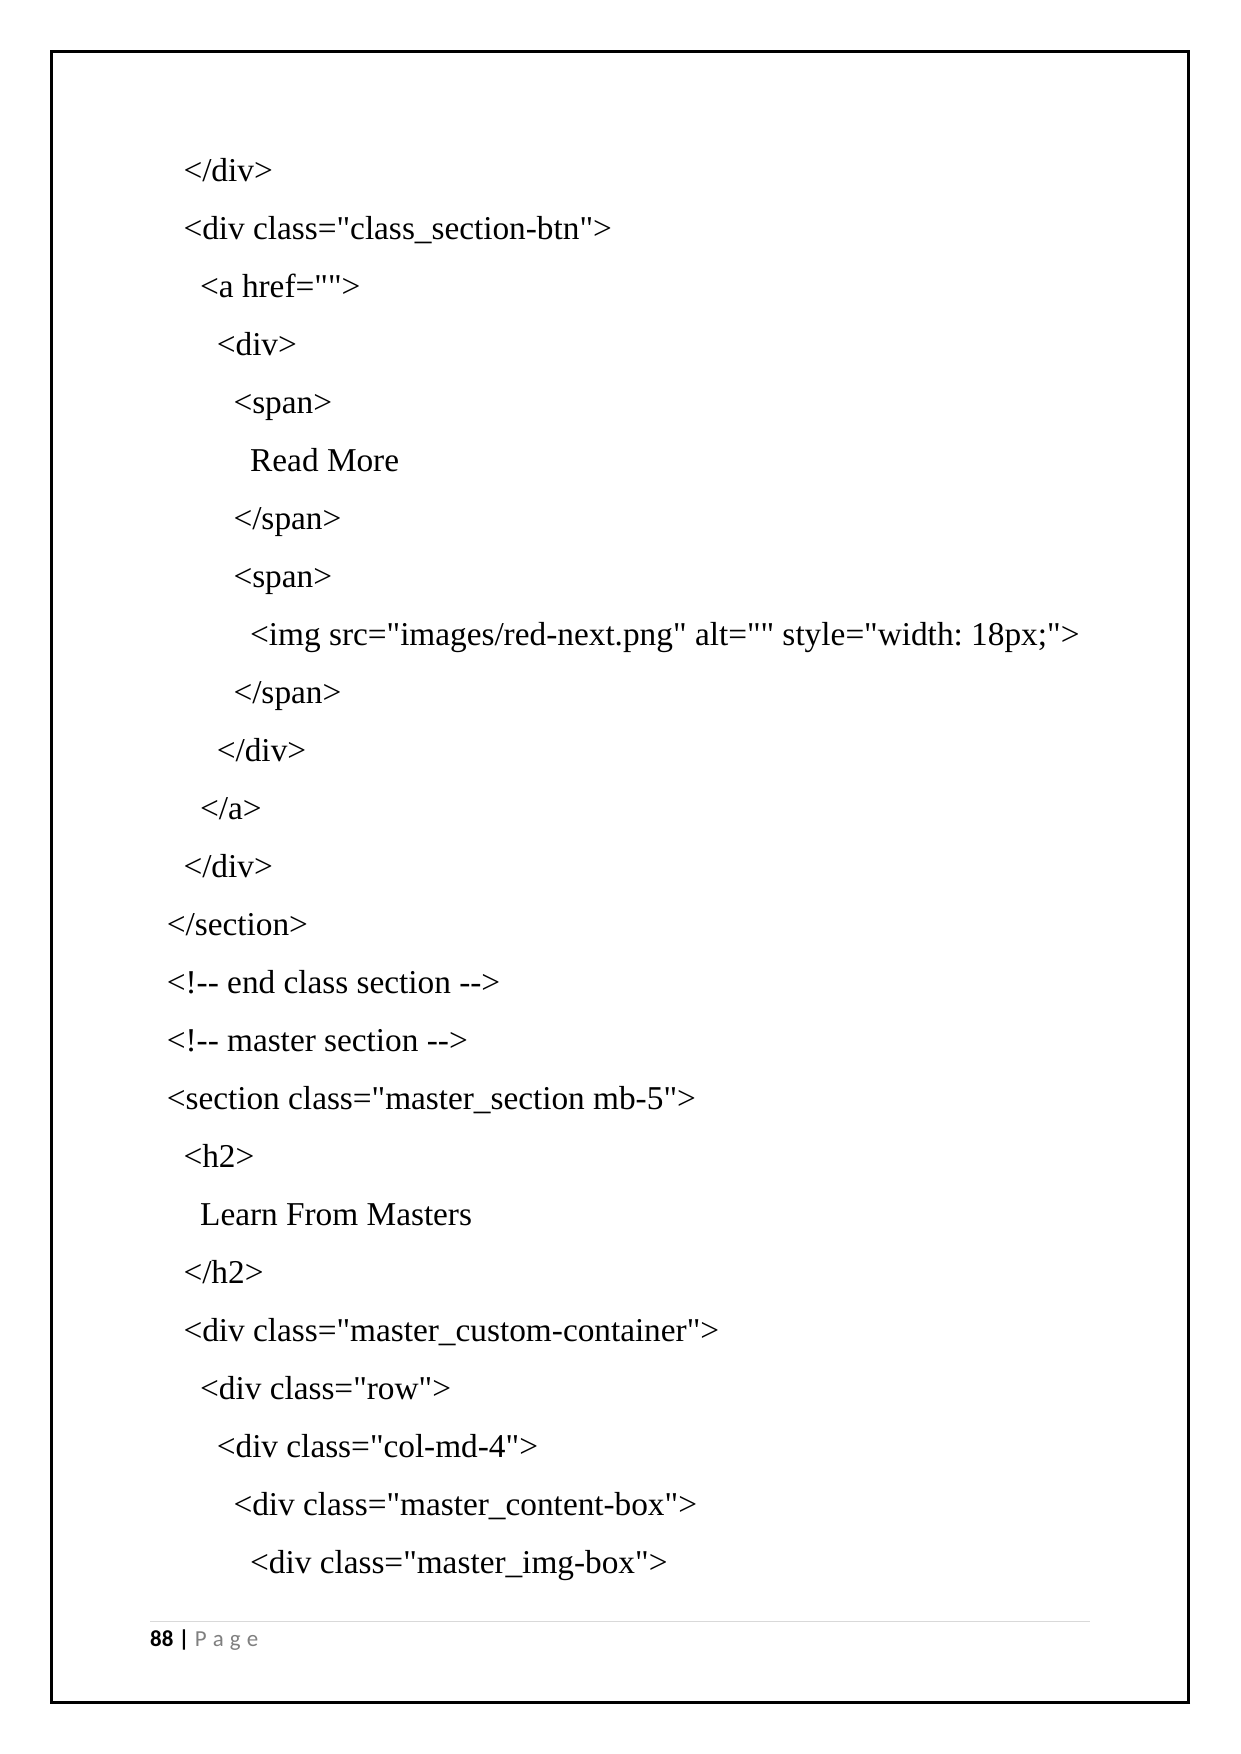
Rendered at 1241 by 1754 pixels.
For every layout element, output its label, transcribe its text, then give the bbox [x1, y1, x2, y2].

text <section class="master_section mb-5"> [150, 1078, 1090, 1117]
text </h2> [150, 1252, 1090, 1291]
text </div> [150, 730, 1090, 768]
text <div class="class_section-btn"> [150, 208, 1090, 246]
text Learn From Masters [150, 1194, 1090, 1233]
text </a> [150, 788, 1090, 827]
text <span> [150, 382, 1090, 420]
text <span> [150, 556, 1090, 594]
text </div> [150, 846, 1090, 884]
text Read More [150, 440, 1090, 478]
text </span> [150, 672, 1090, 711]
text </div> [150, 150, 1090, 188]
text <div> [150, 324, 1090, 362]
text <a href=""> [150, 266, 1090, 304]
text <!-- end class section --> [150, 962, 1090, 1001]
text </span> [150, 498, 1090, 536]
text <div class="master_content-box"> [150, 1484, 1090, 1523]
text <!-- master section --> [150, 1020, 1090, 1059]
text </section> [150, 904, 1090, 943]
text <img src="images/red-next.png" alt="" style="width: 18px;"> [150, 614, 1090, 652]
text <div class="row"> [150, 1368, 1090, 1407]
text <h2> [150, 1136, 1090, 1175]
text <div class="col-md-4"> [150, 1426, 1090, 1465]
text <div class="master_custom-container"> [150, 1310, 1090, 1349]
text <div class="master_img-box"> [150, 1542, 1090, 1581]
